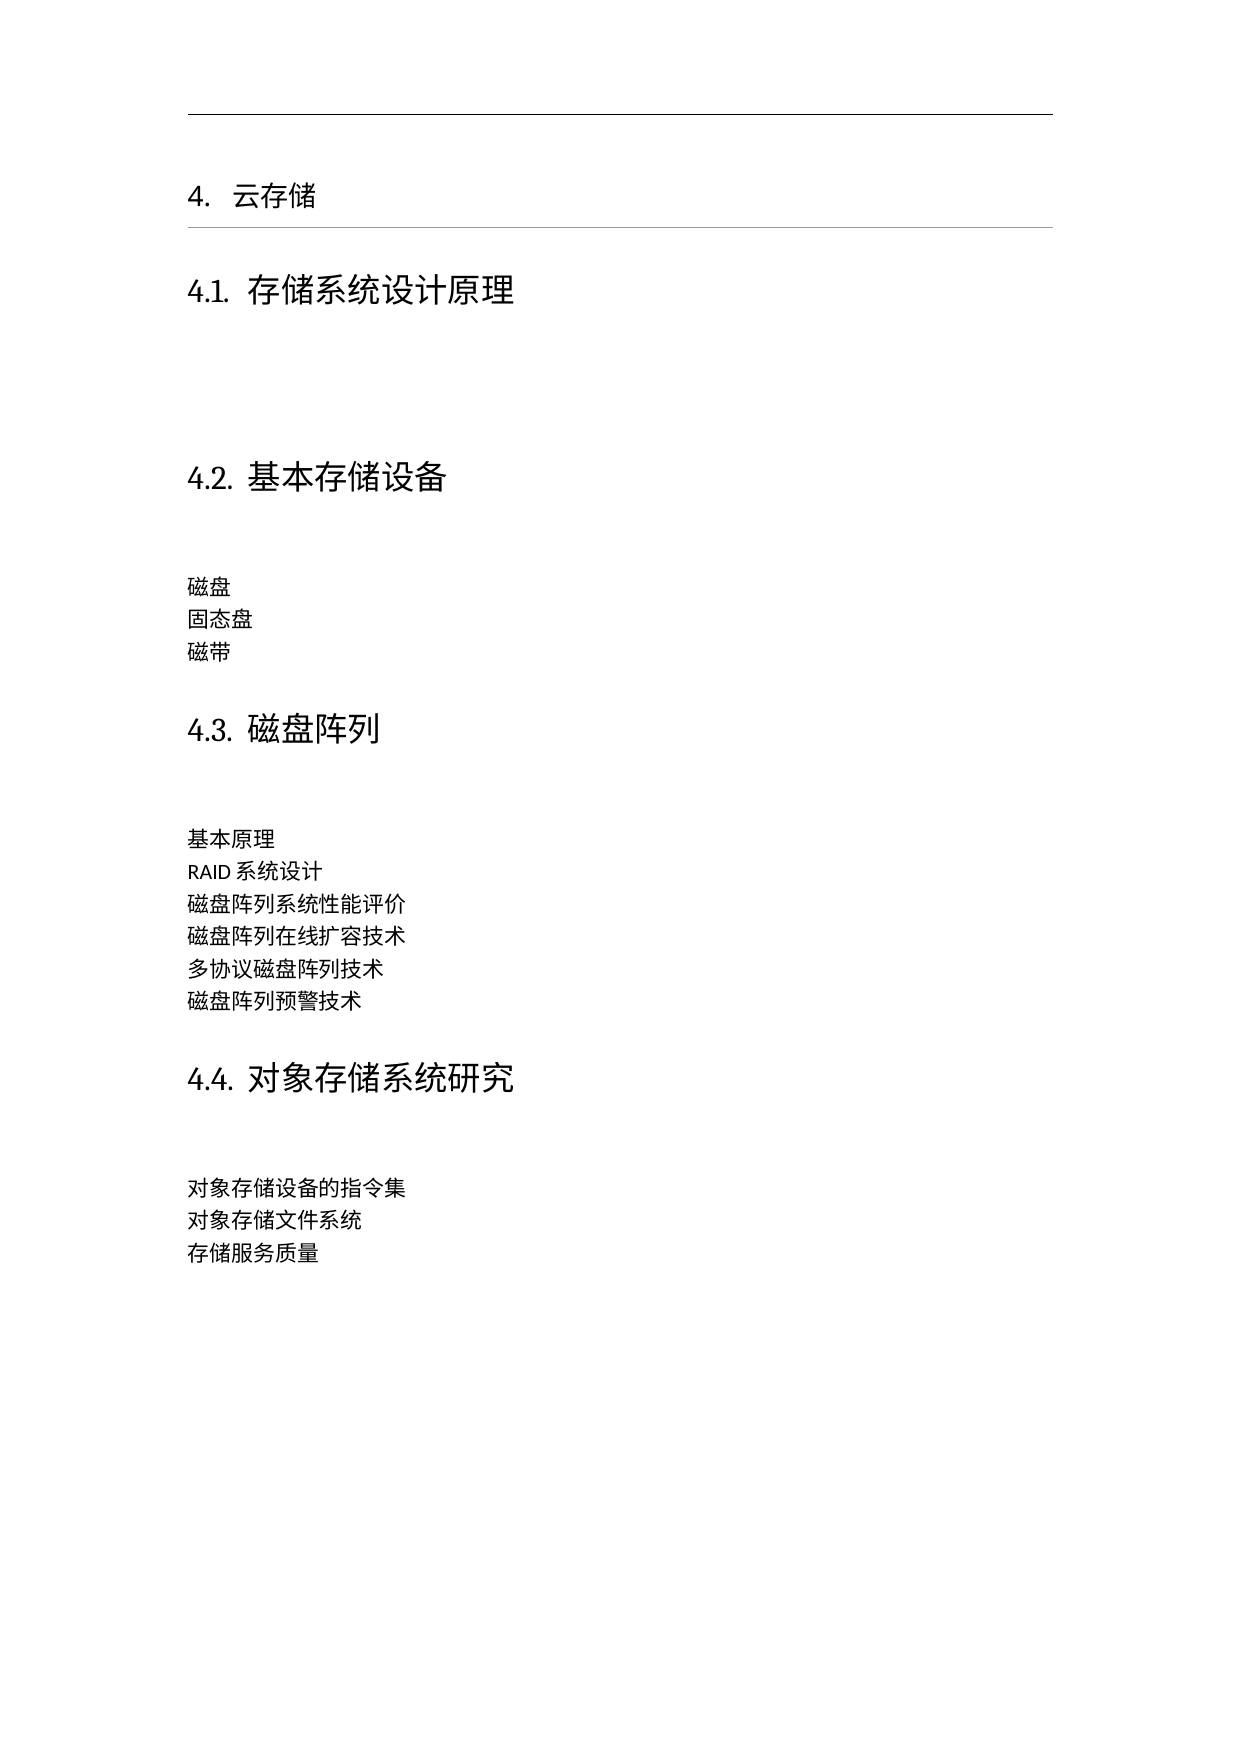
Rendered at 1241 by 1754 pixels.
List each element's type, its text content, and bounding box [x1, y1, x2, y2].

text 对象存储文件系统 [187, 1203, 1053, 1236]
subtitle 基本存储设备 [187, 442, 1053, 507]
subtitle 磁盘阵列 [187, 694, 1053, 759]
text 多协议磁盘阵列技术 [187, 951, 1053, 984]
text RAID系统设计 [187, 854, 1053, 886]
text 磁盘阵列在线扩容技术 [187, 919, 1053, 951]
text 固态盘 [187, 602, 1053, 634]
subtitle 存储系统设计原理 [187, 256, 1053, 321]
text 基本原理 [187, 821, 1053, 854]
text 磁盘阵列预警技术 [187, 984, 1053, 1016]
text 磁带 [187, 634, 1053, 667]
text 对象存储设备的指令集 [187, 1171, 1053, 1203]
subtitle 对象存储系统研究 [187, 1043, 1053, 1108]
text 存储服务质量 [187, 1236, 1053, 1268]
subtitle 云存储 [187, 162, 1053, 228]
text 磁盘阵列系统性能评价 [187, 886, 1053, 919]
text 磁盘 [187, 569, 1053, 602]
